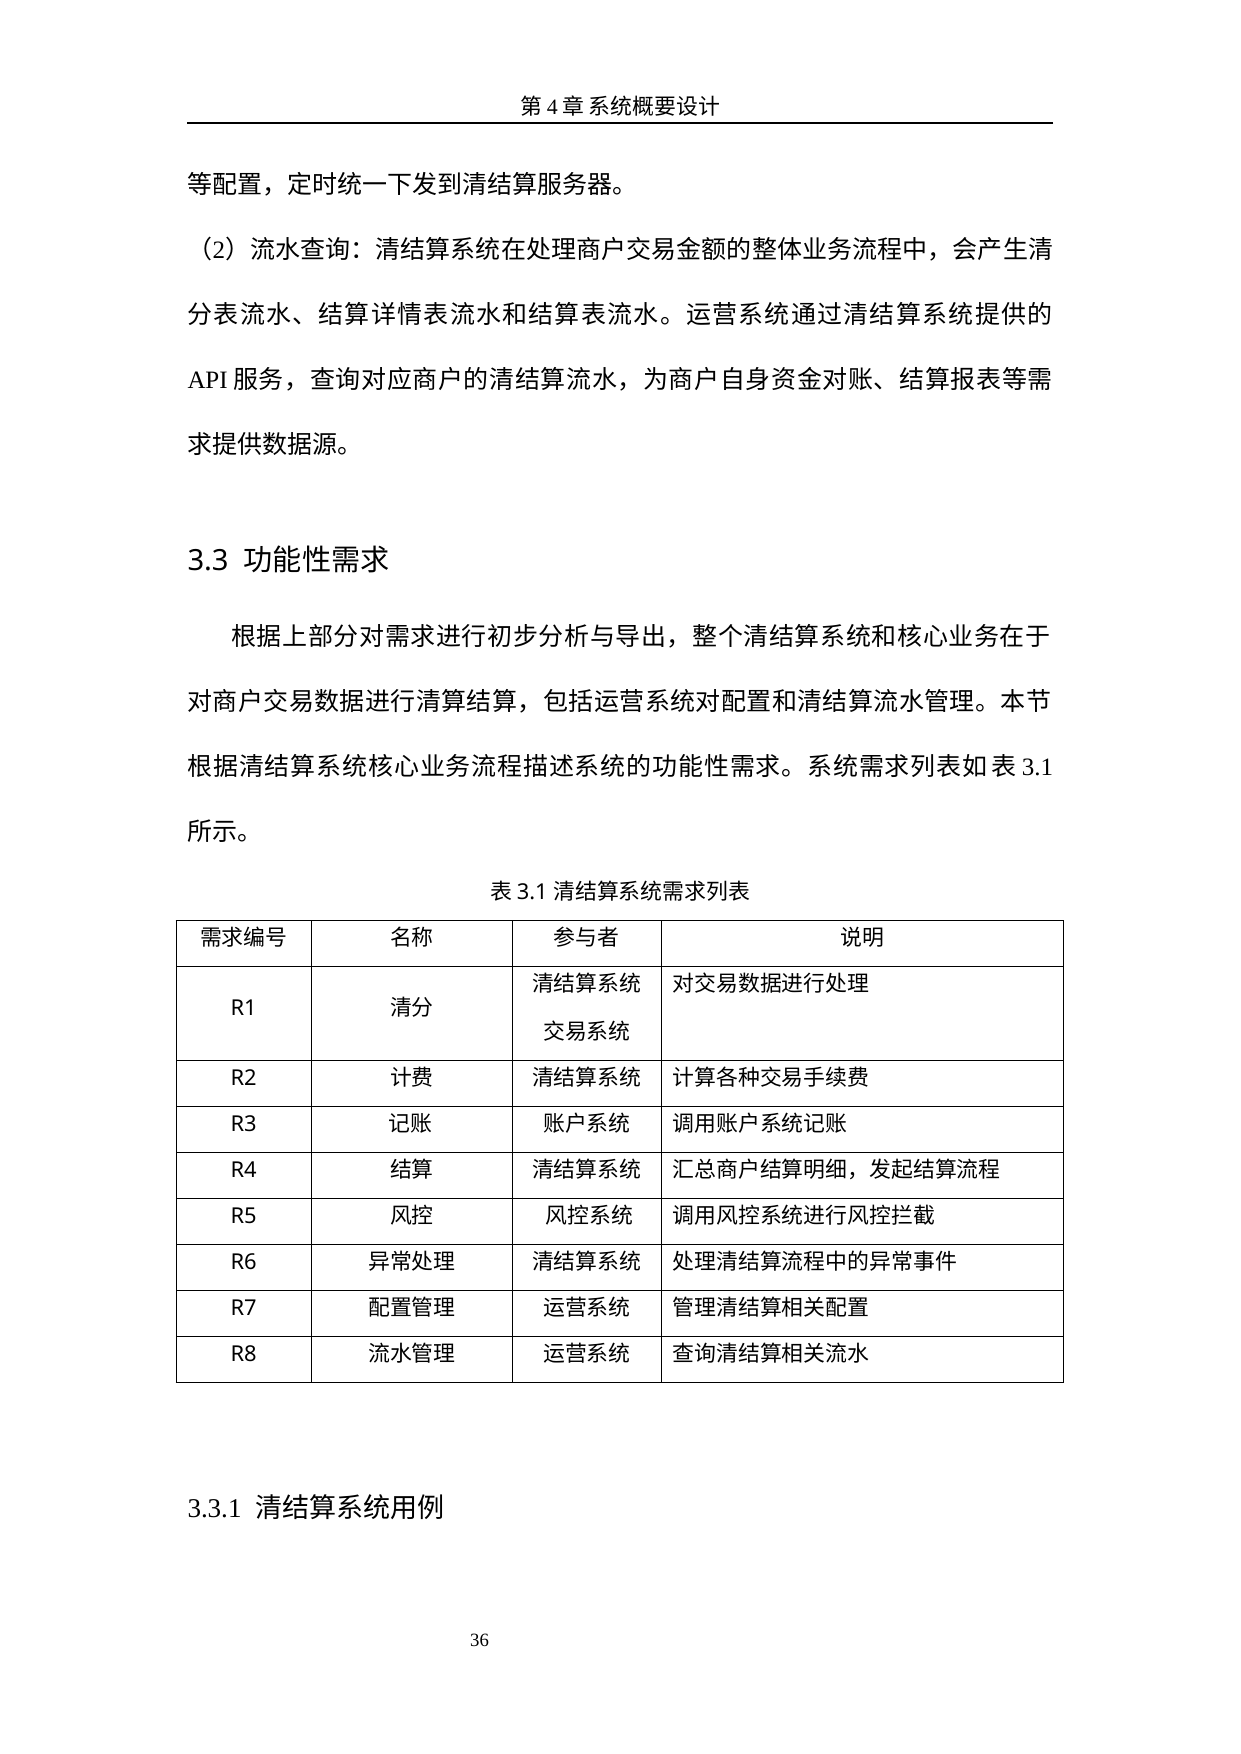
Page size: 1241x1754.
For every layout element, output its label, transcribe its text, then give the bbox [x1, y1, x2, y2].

table_cell 管理清结算相关配置 [662, 1291, 1063, 1336]
table_cell 运营系统 [513, 1337, 661, 1382]
table_cell 配置管理 [312, 1291, 512, 1336]
table_cell R5 [177, 1199, 311, 1244]
table_cell 清结算系统 [513, 1245, 661, 1290]
table_cell 清结算系统 [513, 1153, 661, 1198]
table_cell 异常处理 [312, 1245, 512, 1290]
table_cell 运营系统 [513, 1291, 661, 1336]
table_cell R3 [177, 1107, 311, 1152]
text 3.3.1 清结算系统用例 [187, 1473, 1053, 1538]
table_cell 处理清结算流程中的异常事件 [662, 1245, 1063, 1290]
table_cell R2 [177, 1061, 311, 1106]
table_cell 流水管理 [312, 1337, 512, 1382]
table_cell 账户系统 [513, 1107, 661, 1152]
table_cell 风控系统 [513, 1199, 661, 1244]
table_cell 对交易数据进行处理 [662, 967, 1063, 1059]
text 根据上部分对需求进行初步分析与导出，整个清结算系统和核心业务在于对商户交易数据进行清算结算，包括运营系统对配置和清结算流水管理。本节根据清结算系统核心业务流程描述系统的功能性需求。系统需求列表如表3.1所示。 [187, 602, 1053, 862]
table_cell 计费 [312, 1061, 512, 1106]
table_cell 计算各种交易手续费 [662, 1061, 1063, 1106]
table_cell R1 [177, 967, 311, 1059]
table_cell R7 [177, 1291, 311, 1336]
table_cell 调用风控系统进行风控拦截 [662, 1199, 1063, 1244]
table_header 说明 [662, 921, 1063, 966]
list 流水查询：清结算系统在处理商户交易金额的整体业务流程中，会产生清分表流水、结算详情表流水和结算表流水。运营系统通过清结算系统提供的API服务，查询对应商户的清结算流水，为商户自身资金对账、结算报表等需求提供数据源。 [187, 215, 1053, 475]
table_cell R4 [177, 1153, 311, 1198]
table_cell 查询清结算相关流水 [662, 1337, 1063, 1382]
table_cell 调用账户系统记账 [662, 1107, 1063, 1152]
table_header 参与者 [513, 921, 661, 966]
table_header 需求编号 [177, 921, 311, 966]
table_cell 风控 [312, 1199, 512, 1244]
table_header 名称 [312, 921, 512, 966]
table_cell 清分 [312, 967, 512, 1059]
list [187, 150, 1053, 215]
text 3.3 功能性需求 [187, 525, 1053, 590]
table_cell 汇总商户结算明细，发起结算流程 [662, 1153, 1063, 1198]
table_cell R6 [177, 1245, 311, 1290]
table_cell R8 [177, 1337, 311, 1382]
table_cell 清结算系统 [513, 1061, 661, 1106]
table_cell 清结算系统 交易系统 [513, 967, 661, 1059]
table_cell 结算 [312, 1153, 512, 1198]
text 表3.1 清结算系统需求列表 [187, 875, 1053, 907]
table_cell 记账 [312, 1107, 512, 1152]
